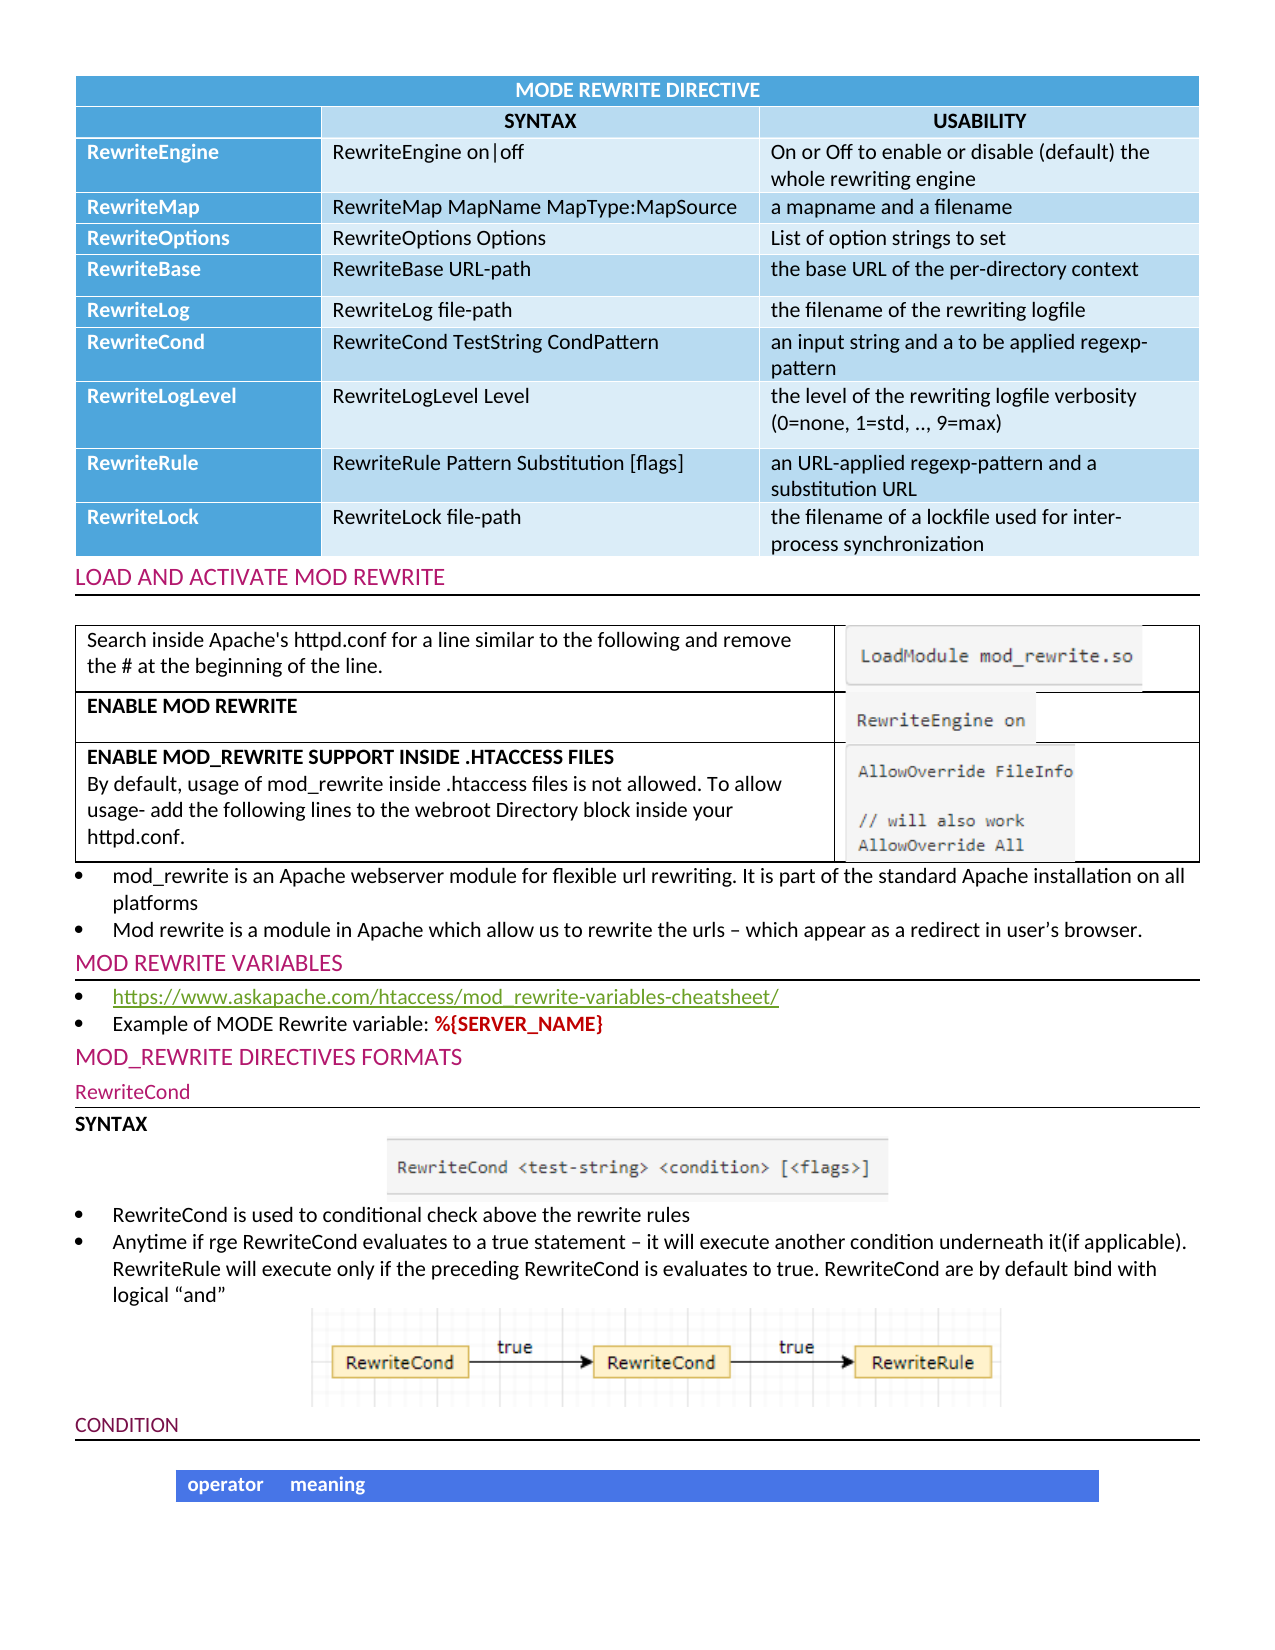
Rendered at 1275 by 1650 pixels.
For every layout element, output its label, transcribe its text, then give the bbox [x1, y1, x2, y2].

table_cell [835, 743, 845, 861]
table_cell RewriteCond [76, 328, 321, 381]
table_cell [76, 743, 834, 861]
picture [845, 625, 1143, 862]
table_cell USABILITY [760, 107, 1199, 137]
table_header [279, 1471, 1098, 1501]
table_cell the base URL of the per-directory context [760, 255, 1199, 296]
list mod_rewrite is an Apache webserver module for flexible url rewriting. It is part of the standard Apache installation on all platforms [75, 863, 1200, 916]
picture [386, 1136, 889, 1202]
table_header [1143, 626, 1199, 691]
table_cell RewriteRule [76, 449, 321, 502]
table_cell RewriteMap [76, 193, 321, 223]
subtitle CONDITION [75, 1411, 1200, 1439]
list Anytime if rge RewriteCond evaluates to a true statement – it will execute another condition underneath it(if applicable). RewriteRule will execute only if the preceding RewriteCond is evaluates to true. RewriteCond are by default bind with logical “and” [75, 1228, 1200, 1308]
table_cell an input string and a to be applied regexp-pattern [760, 328, 1199, 381]
list https://www.askapache.com/htaccess/mod_rewrite-variables-cheatsheet/ [75, 983, 1200, 1010]
table_cell RewriteEngine on|off [322, 139, 759, 192]
table_cell RewriteLock file-path [322, 503, 759, 556]
table_cell [76, 107, 321, 137]
table_cell a mapname and a filename [760, 193, 1199, 223]
table_cell RewriteMap MapName MapType:MapSource [322, 193, 759, 223]
text SYNTAX [75, 1110, 1200, 1137]
table_cell RewriteCond TestString CondPattern [322, 328, 759, 381]
table_cell RewriteLog [76, 297, 321, 327]
table_cell RewriteLog file-path [322, 297, 759, 327]
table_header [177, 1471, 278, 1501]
table_cell List of option strings to set [760, 224, 1199, 254]
table_cell the level of the rewriting logfile verbosity (0=none, 1=std, .., 9=max) [760, 382, 1199, 448]
table_header [835, 626, 845, 691]
table_cell the filename of the rewriting logfile [760, 297, 1199, 327]
list Mod rewrite is a module in Apache which allow us to rewrite the urls – which appear as a redirect in user’s browser. [75, 916, 1200, 942]
picture [311, 1308, 1002, 1407]
list RewriteCond is used to conditional check above the rewrite rules [75, 1201, 1200, 1228]
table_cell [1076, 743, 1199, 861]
subtitle RewriteCond [75, 1078, 1200, 1107]
table_cell RewriteEngine [76, 139, 321, 192]
subtitle LOAD AND ACTIVATE MOD REWRITE [75, 562, 1200, 594]
table_cell an URL-applied regexp-pattern and a substitution URL [760, 449, 1199, 502]
table_cell RewriteOptions [76, 224, 321, 254]
table_cell RewriteBase [76, 255, 321, 296]
list Example of MODE Rewrite variable: %{SERVER_NAME} [75, 1010, 1200, 1037]
table_header MODE REWRITE DIRECTIVE [76, 76, 1199, 106]
table_header Search inside Apache's httpd.conf for a line similar to the following and remove the # at the beginning of the line. [76, 626, 834, 691]
table_cell RewriteLock [76, 503, 321, 556]
table_cell RewriteBase URL-path [322, 255, 759, 296]
table_cell [835, 693, 845, 742]
table_cell ENABLE MOD REWRITE [76, 693, 834, 742]
subtitle MOD_REWRITE DIRECTIVES FORMATS [75, 1041, 1200, 1071]
subtitle MOD REWRITE VARIABLES [75, 947, 1200, 979]
table_cell RewriteLogLevel Level [322, 382, 759, 448]
table_cell SYNTAX [322, 107, 759, 137]
table_cell RewriteLogLevel [76, 382, 321, 448]
table_cell the filename of a lockfile used for inter-process synchronization [760, 503, 1199, 556]
table_cell On or Off to enable or disable (default) the whole rewriting engine [760, 139, 1199, 192]
table_cell RewriteRule Pattern Substitution [flags] [322, 449, 759, 502]
table_cell [1037, 693, 1199, 742]
table_cell RewriteOptions Options [322, 224, 759, 254]
